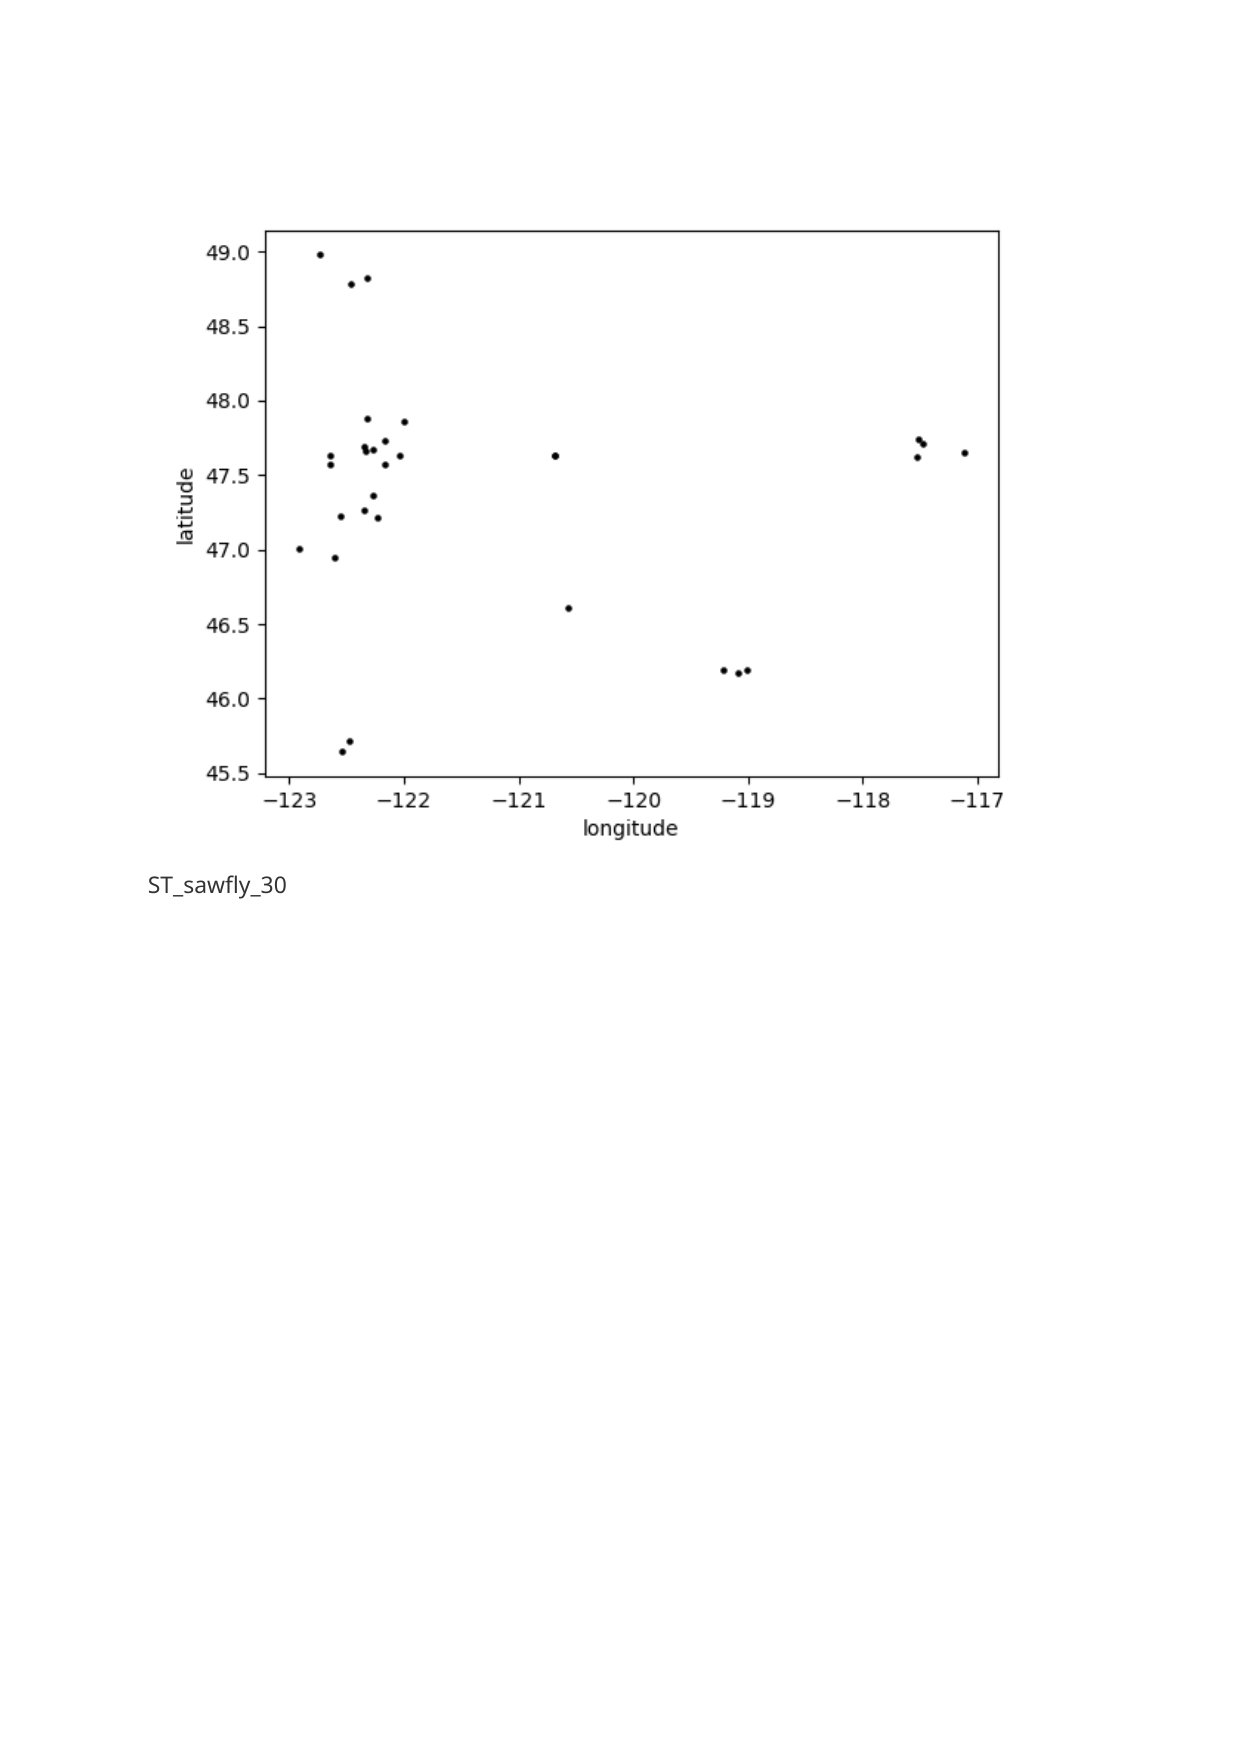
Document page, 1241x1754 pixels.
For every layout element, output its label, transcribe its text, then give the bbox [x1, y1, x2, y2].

picture [147, 145, 1093, 855]
text ST_sawfly_30 [148, 869, 1093, 900]
